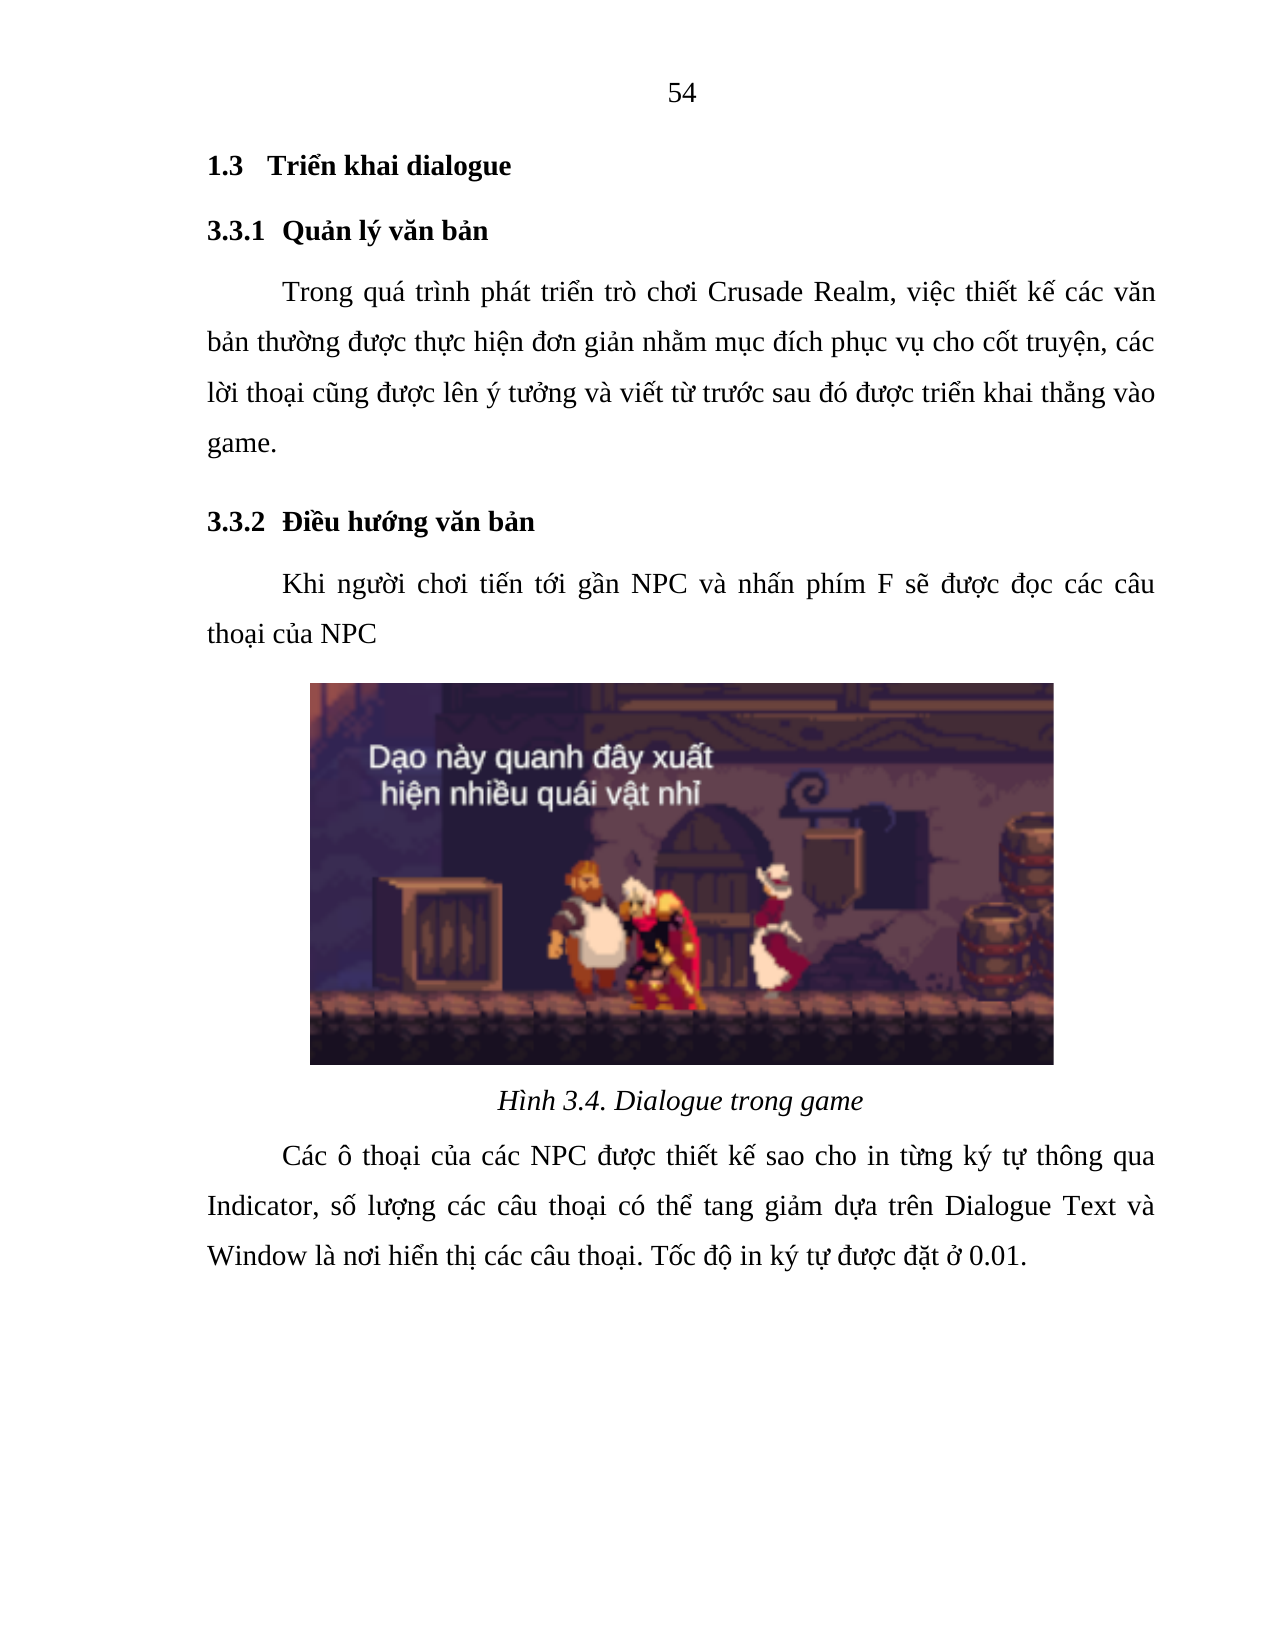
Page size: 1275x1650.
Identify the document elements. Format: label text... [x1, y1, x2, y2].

subtitle Quản lý văn bản [207, 213, 1157, 247]
text Hình 3.4. Dialogue trong game [207, 1083, 1157, 1117]
subtitle Điều hướng văn bản [207, 504, 1157, 538]
picture [310, 683, 1054, 1065]
text Các ô thoại của các NPC được thiết kế sao cho in từng ký tự thông qua Indicator, số lượng các câu thoại có thể tang giảm dựa trên Dialogue Text và Window là nơi hiển thị các câu thoại. Tốc độ in ký tự được đặt ở 0.01. [207, 1138, 1157, 1272]
text Trong quá trình phát triển trò chơi Crusade Realm, việc thiết kế các văn bản thường được thực hiện đơn giản nhằm mục đích phục vụ cho cốt truyện, các lời thoại cũng được lên ý tưởng và viết từ trước sau đó được triển khai thẳng vào game. [207, 274, 1157, 459]
subtitle Triển khai dialogue [207, 148, 1157, 181]
text Khi người chơi tiến tới gần NPC và nhấn phím F sẽ được đọc các câu thoại của NPC [207, 566, 1157, 649]
